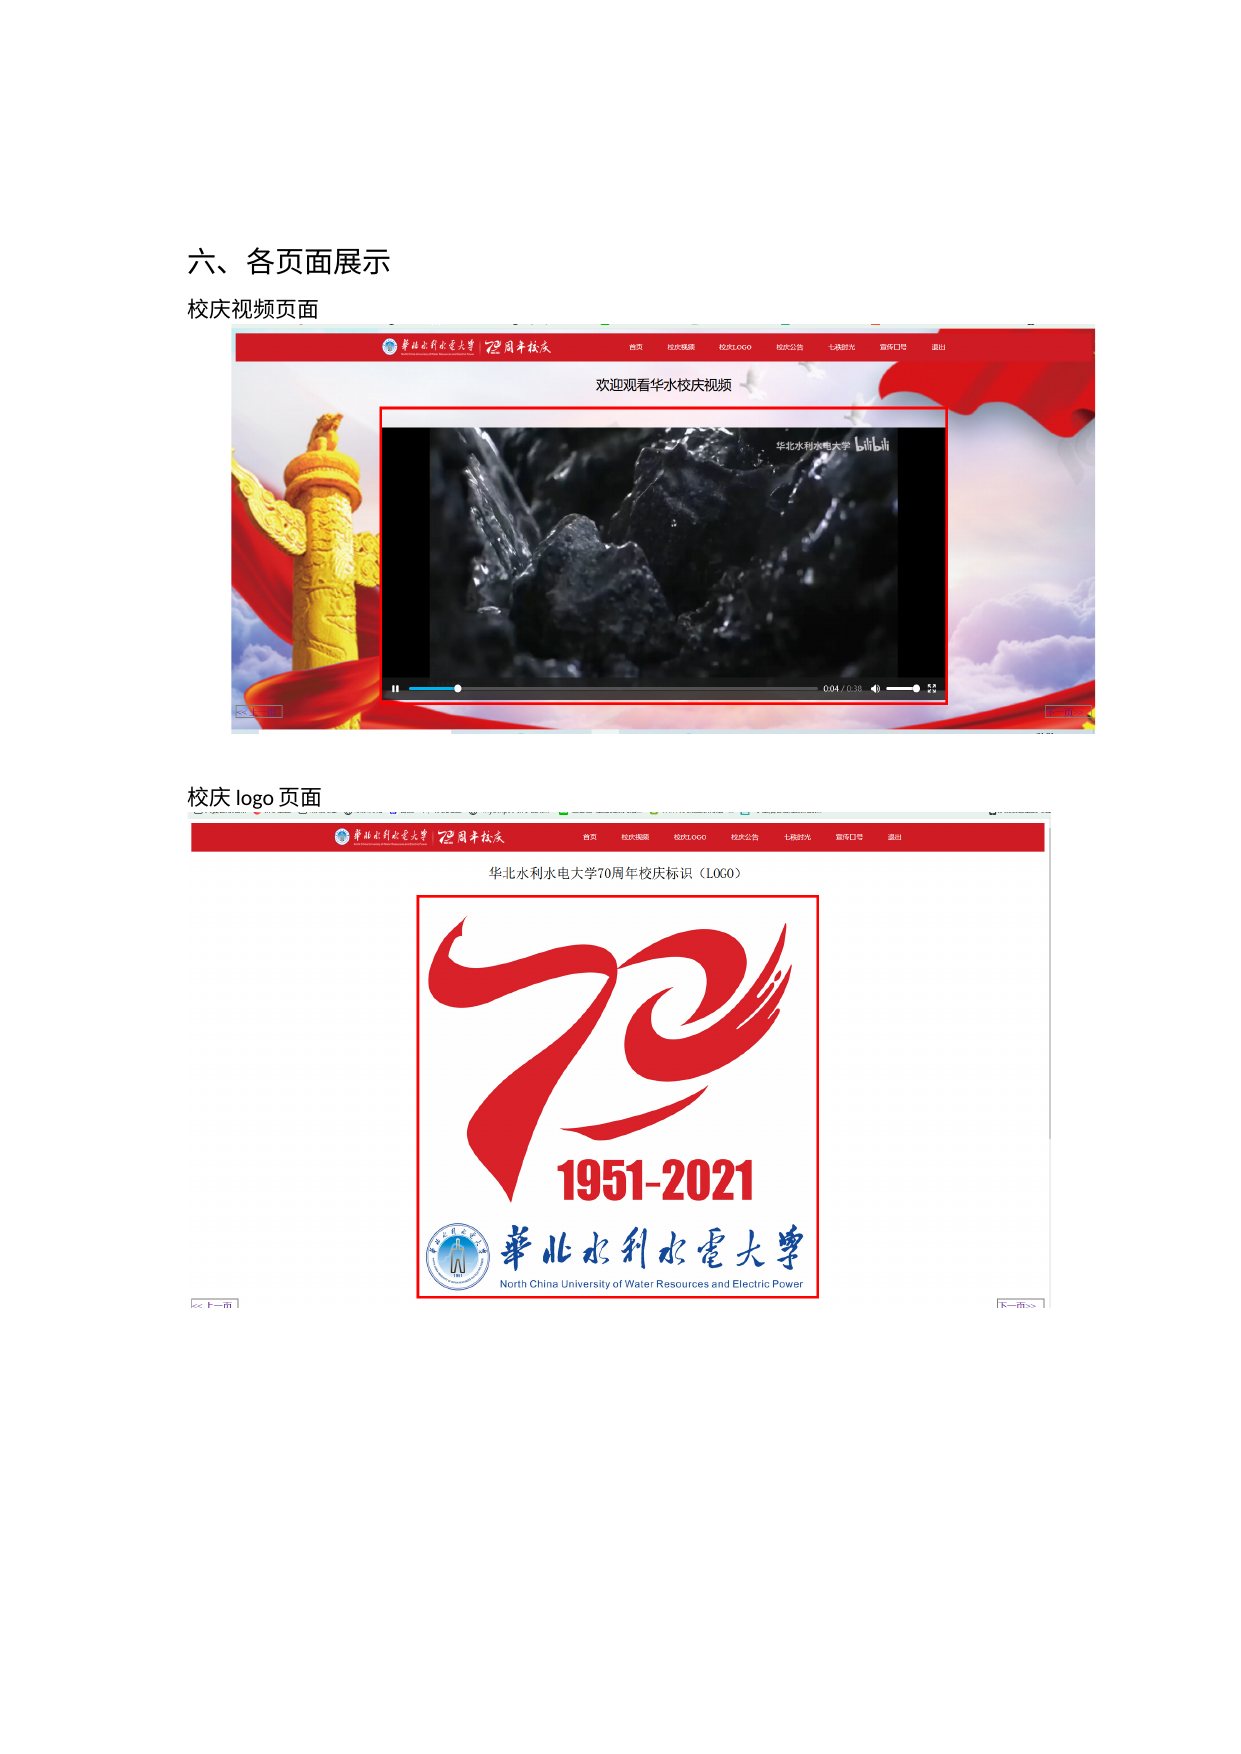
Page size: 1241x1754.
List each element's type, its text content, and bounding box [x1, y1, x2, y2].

picture [231, 324, 1096, 734]
picture [187, 812, 1051, 1308]
list 校庆视频页面 [187, 292, 1053, 324]
list 校庆logo页面 [187, 779, 1053, 812]
list 各页面展示 [187, 227, 1053, 292]
